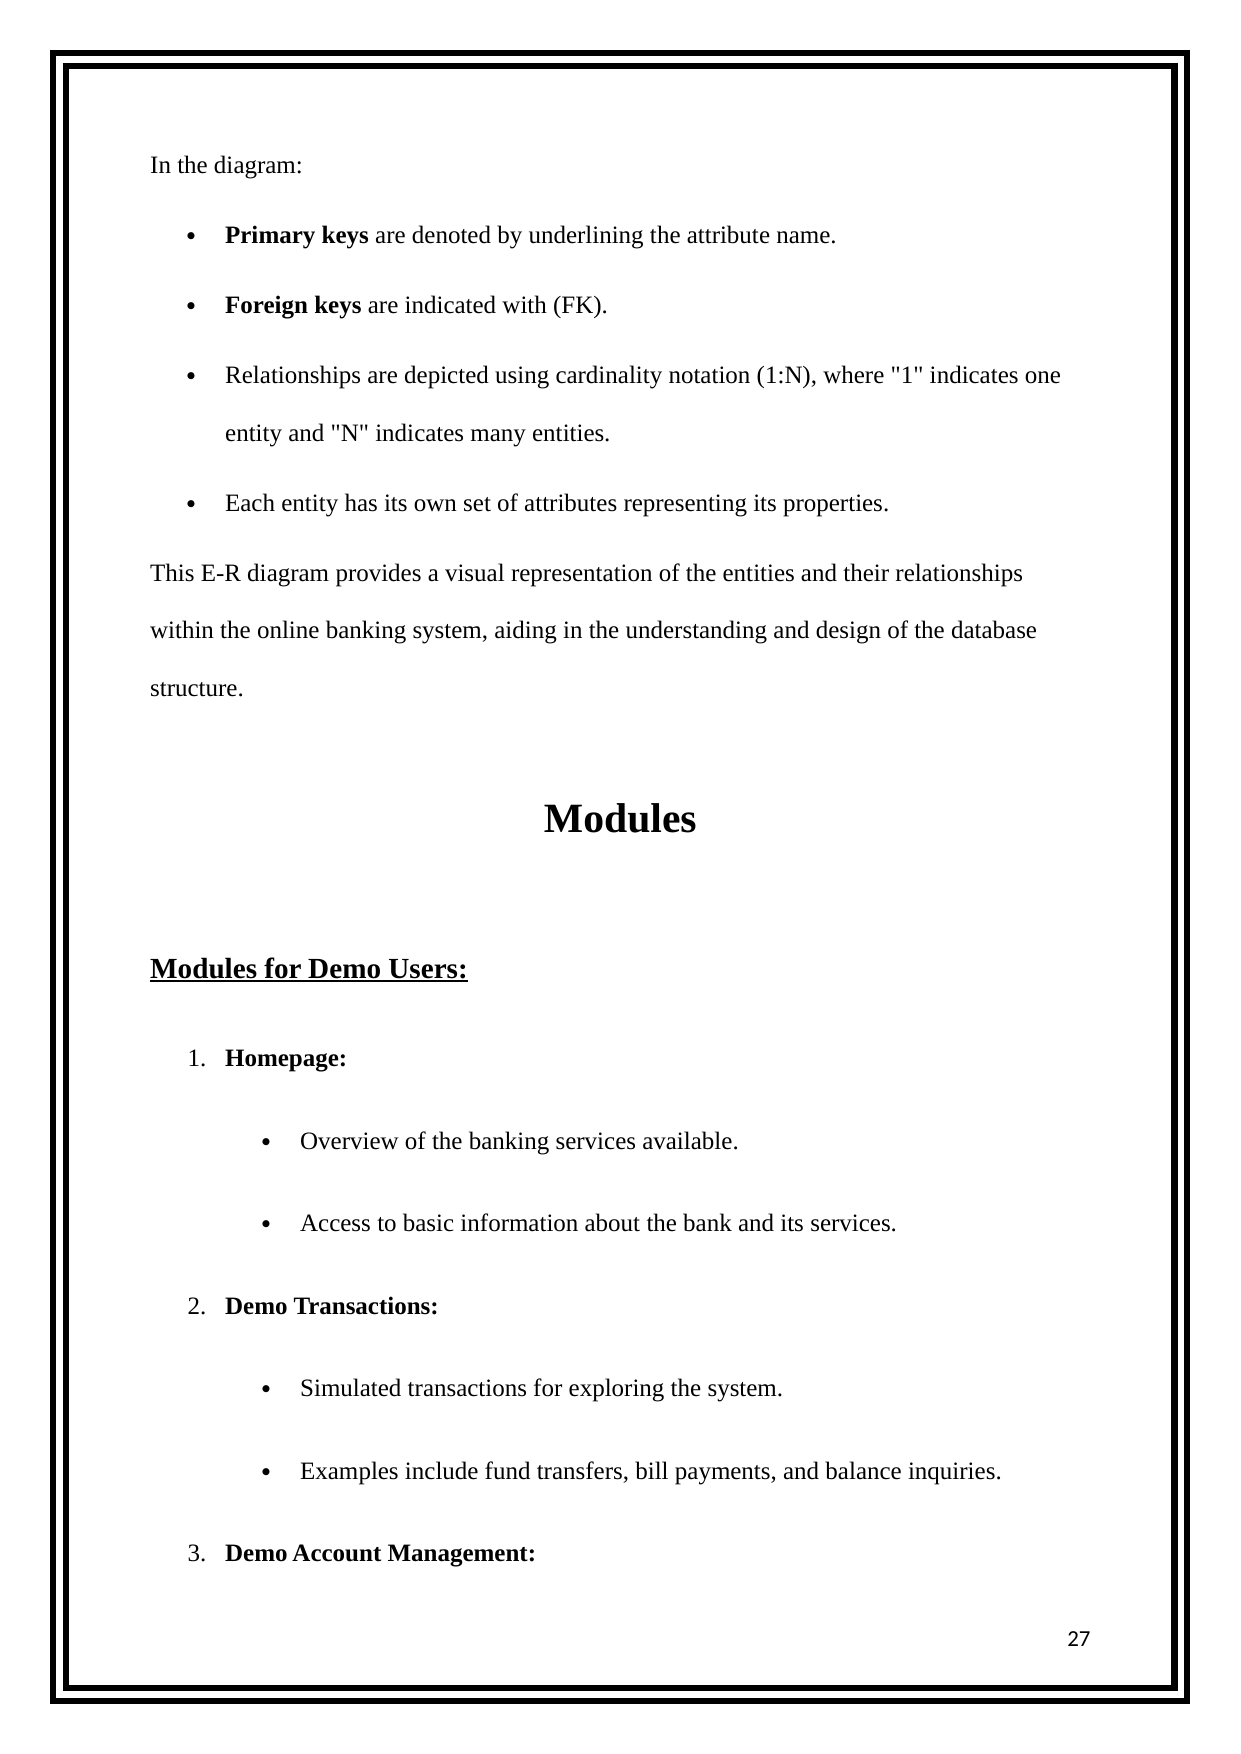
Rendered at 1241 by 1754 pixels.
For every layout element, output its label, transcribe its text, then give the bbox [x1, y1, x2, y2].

list Simulated transactions for exploring the system. [262, 1373, 1090, 1402]
list Demo Transactions: [187, 1291, 1090, 1320]
list Primary keys are denoted by underlining the attribute name. [187, 220, 1090, 249]
list Access to basic information about the bank and its services. [262, 1208, 1090, 1237]
list Relationships are depicted using cardinality notation (1:N), where "1" indicates one entity and "N" indicates many entities. [187, 361, 1090, 447]
text In the diagram: [150, 150, 1090, 179]
list Overview of the banking services available. [262, 1126, 1090, 1155]
list Demo Account Management: [187, 1538, 1090, 1567]
list Homepage: [187, 1043, 1090, 1072]
list Foreign keys are indicated with (FK). [187, 291, 1090, 319]
list Examples include fund transfers, bill payments, and balance inquiries. [262, 1456, 1090, 1485]
list Each entity has its own set of attributes representing its properties. [187, 488, 1090, 517]
text This E-R diagram provides a visual representation of the entities and their relationships within the online banking system, aiding in the understanding and design of the database structure. [150, 558, 1090, 702]
text Modules for Demo Users: [150, 951, 1090, 985]
text Modules [150, 793, 1090, 841]
